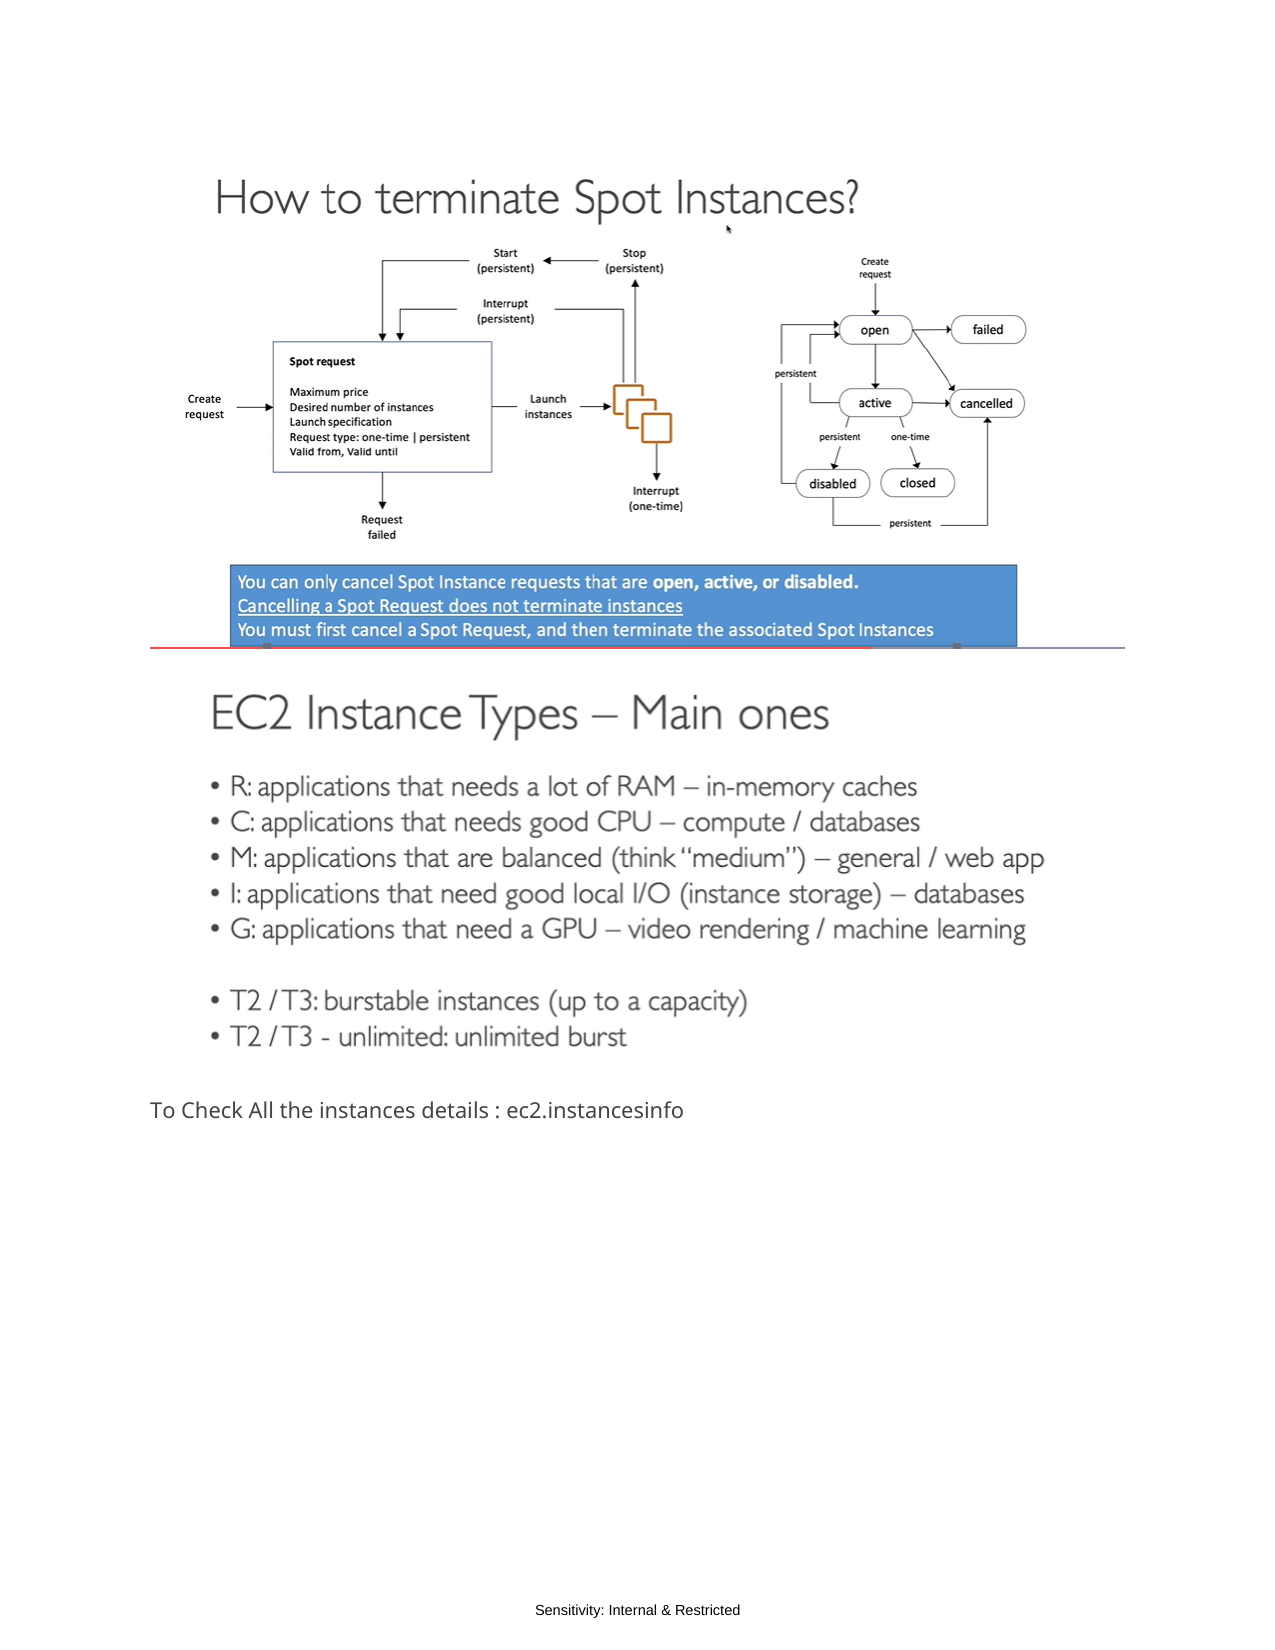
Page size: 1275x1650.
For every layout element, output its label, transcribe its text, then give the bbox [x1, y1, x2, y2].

picture [150, 150, 1125, 649]
text To Check All the instances details : ec2.instancesinfo [150, 1084, 1125, 1125]
picture [150, 664, 1125, 1069]
